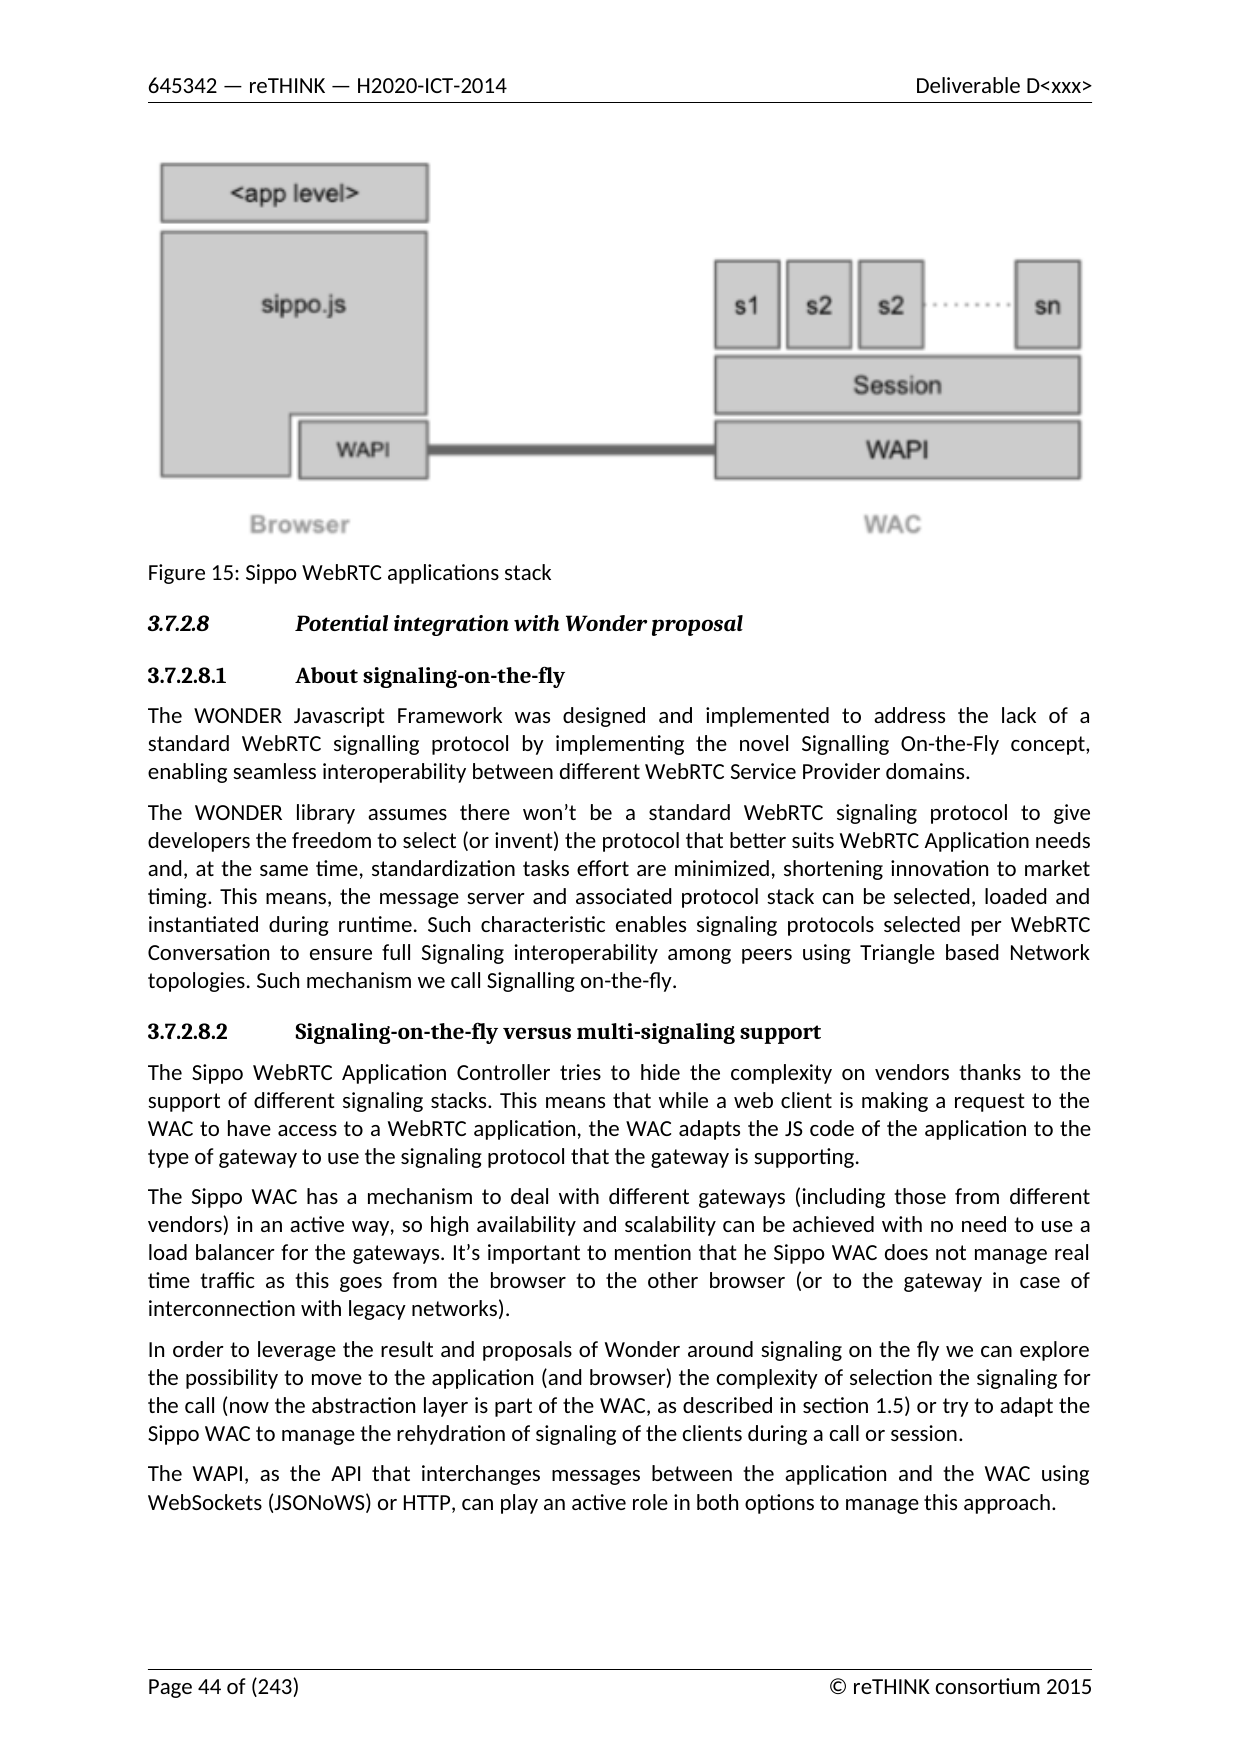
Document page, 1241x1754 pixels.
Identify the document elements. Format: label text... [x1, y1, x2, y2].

text Figure 15: Sippo WebRTC applications stack [148, 558, 1092, 586]
subtitle About signaling-on-the-fly [148, 662, 1092, 689]
subtitle Signaling-on-the-fly versus multi-signaling support [148, 1019, 1092, 1045]
picture [147, 147, 1092, 546]
text The WONDER Javascript Framework was designed and implemented to address the lack of a standard WebRTC signalling protocol by implementing the novel Signalling On-the-Fly concept, enabling seamless interoperability between different WebRTC Service Provider domains. [148, 701, 1092, 785]
subtitle Potential integration with Wonder proposal [148, 611, 1092, 637]
text In order to leverage the result and proposals of Wonder around signaling on the fly we can explore the possibility to move to the application (and browser) the complexity of selection the signaling for the call (now the abstraction layer is part of the WAC, as described in section 1.5) or try to adapt the Sippo WAC to manage the rehydration of signaling of the clients during a call or session. [148, 1335, 1092, 1447]
text The Sippo WAC has a mechanism to deal with different gateways (including those from different vendors) in an active way, so high availability and scalability can be achieved with no need to use a load balancer for the gateways. It’s important to mention that he Sippo WAC does not manage real time traffic as this goes from the browser to the other browser (or to the gateway in case of interconnection with legacy networks). [148, 1182, 1092, 1322]
text The WONDER library assumes there won’t be a standard WebRTC signaling protocol to give developers the freedom to select (or invent) the protocol that better suits WebRTC Application needs and, at the same time, standardization tasks effort are minimized, shortening innovation to market timing. This means, the message server and associated protocol stack can be selected, loaded and instantiated during runtime. Such characteristic enables signaling protocols selected per WebRTC Conversation to ensure full Signaling interoperability among peers using Triangle based Network topologies. Such mechanism we call Signalling on-the-fly. [148, 798, 1092, 994]
text The Sippo WebRTC Application Controller tries to hide the complexity on vendors thanks to the support of different signaling stacks. This means that while a web client is making a request to the WAC to have access to a WebRTC application, the WAC adapts the JS code of the application to the type of gateway to use the signaling protocol that the gateway is supporting. [148, 1058, 1092, 1170]
text The WAPI, as the API that interchanges messages between the application and the WAC using WebSockets (JSONoWS) or HTTP, can play an active role in both options to manage this approach. [148, 1459, 1092, 1516]
